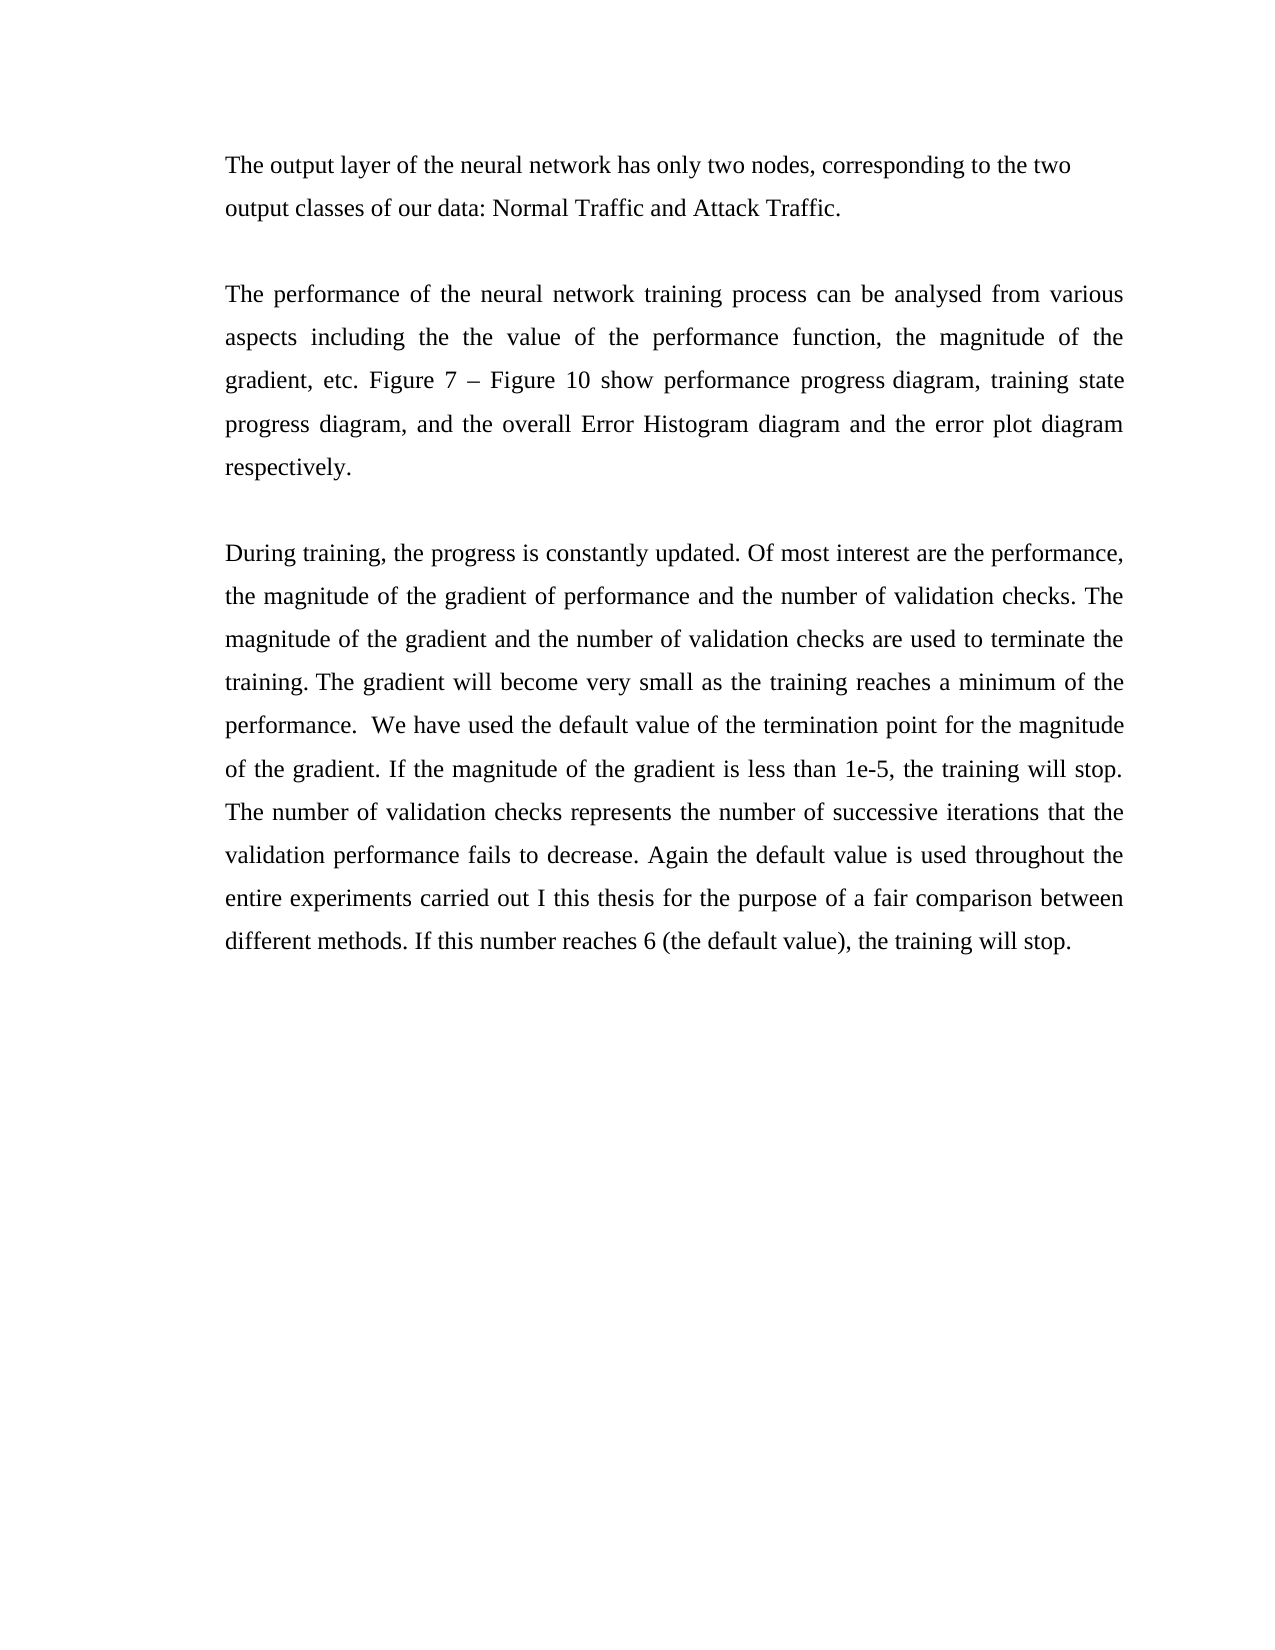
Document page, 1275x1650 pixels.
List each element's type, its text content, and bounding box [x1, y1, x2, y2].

list The output layer of the neural network has only two nodes, corresponding to the two output classes of our data: Normal Traffic and Attack Traffic. [225, 150, 1125, 222]
list The performance of the neural network training process can be analysed from various aspects including the the value of the performance function, the magnitude of the gradient, etc. Figure 7 – Figure 10 show performance progress diagram, training state progress diagram, and the overall Error Histogram diagram and the error plot diagram respectively. [225, 279, 1125, 481]
list During training, the progress is constantly updated. Of most interest are the performance, the magnitude of the gradient of performance and the number of validation checks. The magnitude of the gradient and the number of validation checks are used to terminate the training. The gradient will become very small as the training reaches a minimum of the performance. We have used the default value of the termination point for the magnitude of the gradient. If the magnitude of the gradient is less than 1e-5, the training will stop. The number of validation checks represents the number of successive iterations that the validation performance fails to decrease. Again the default value is used throughout the entire experiments carried out I this thesis for the purpose of a fair comparison between different methods. If this number reaches 6 (the default value), the training will stop. [225, 538, 1125, 955]
